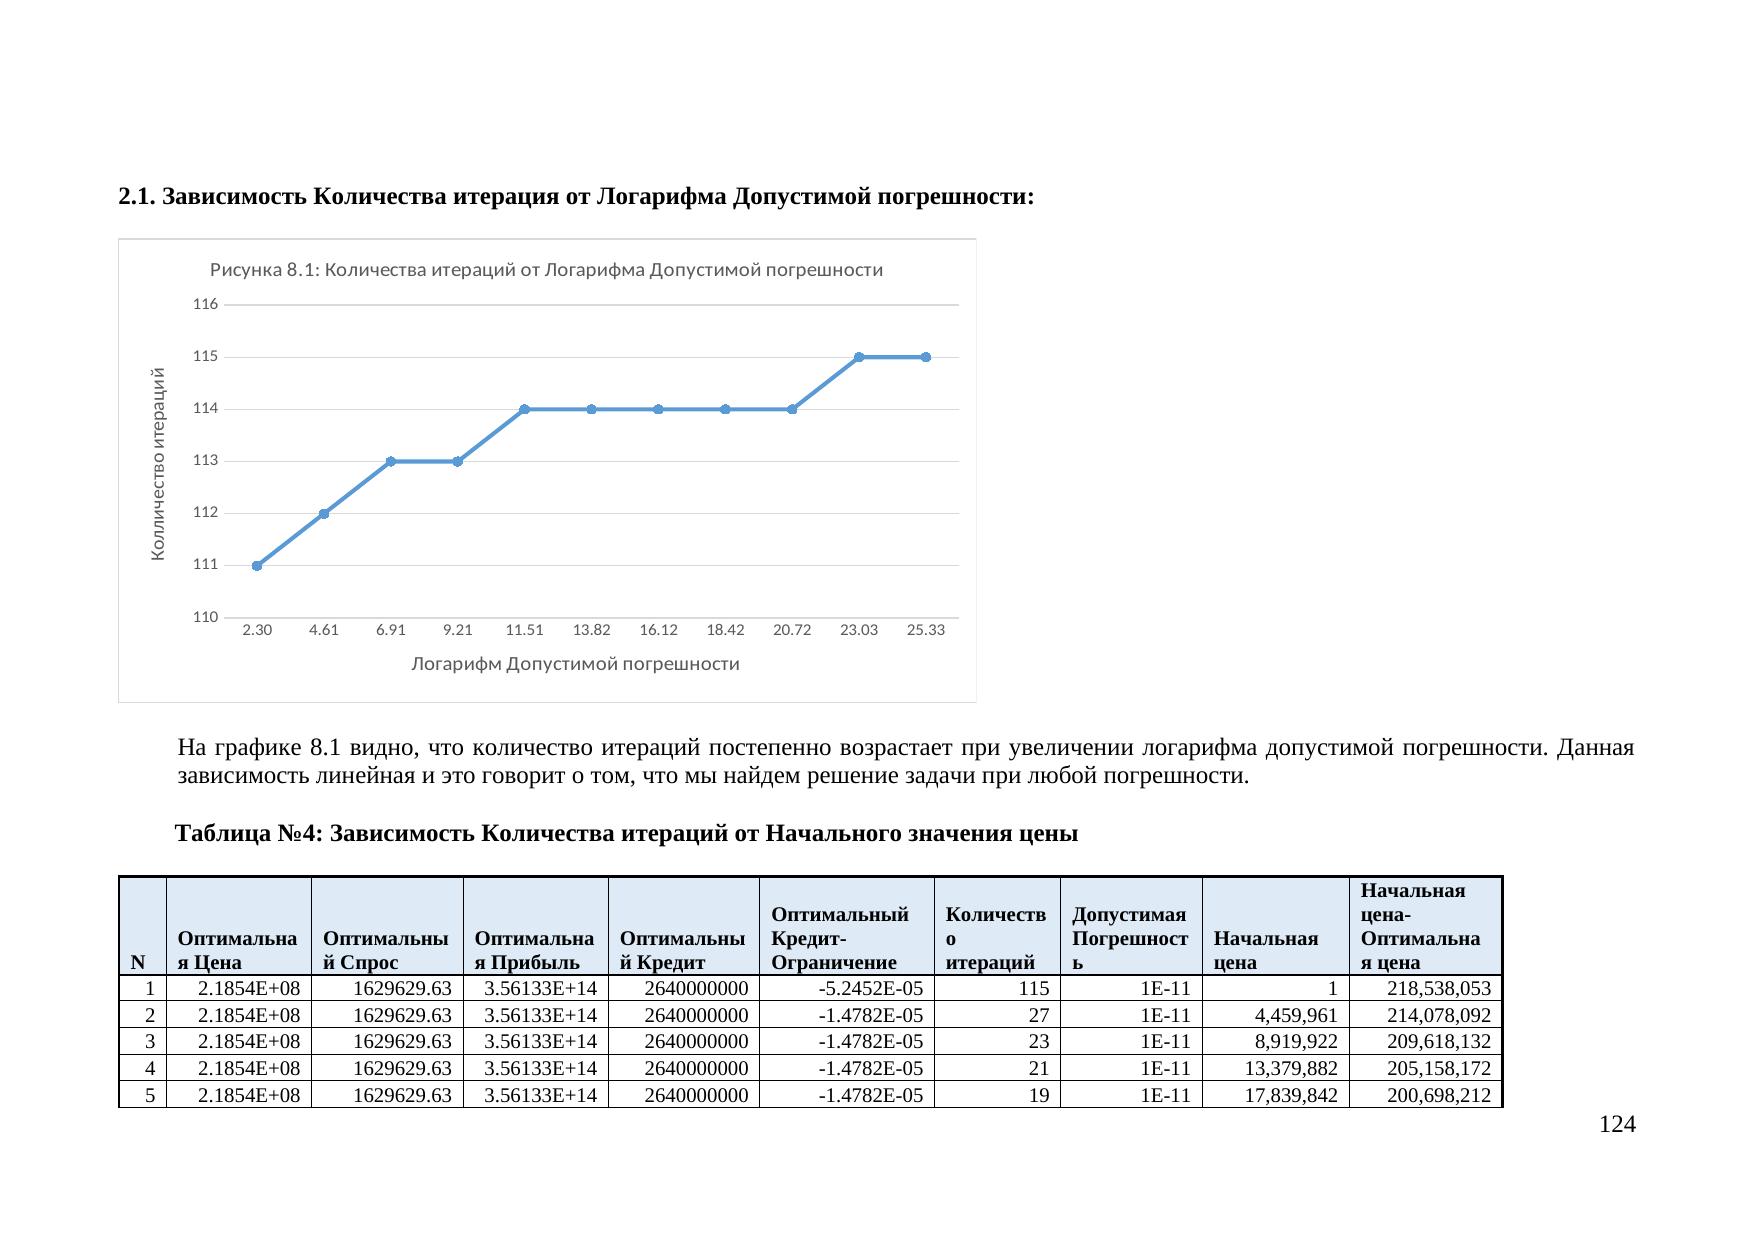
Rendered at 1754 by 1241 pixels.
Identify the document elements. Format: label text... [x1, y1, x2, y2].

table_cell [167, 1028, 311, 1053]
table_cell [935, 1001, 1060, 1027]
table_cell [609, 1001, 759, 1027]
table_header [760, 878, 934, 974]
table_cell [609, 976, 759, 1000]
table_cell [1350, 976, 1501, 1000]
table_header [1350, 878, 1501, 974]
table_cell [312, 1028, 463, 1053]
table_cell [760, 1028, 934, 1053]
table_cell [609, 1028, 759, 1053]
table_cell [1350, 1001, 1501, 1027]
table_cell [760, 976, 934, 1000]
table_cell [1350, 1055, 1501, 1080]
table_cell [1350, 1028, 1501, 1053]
text На графике 8.1 видно, что количество итераций постепенно возрастает при увеличении логарифма допустимой погрешности. Данная зависимость линейная и это говорит о том, что мы найдем решение задачи при любой погрешности. [177, 732, 1636, 789]
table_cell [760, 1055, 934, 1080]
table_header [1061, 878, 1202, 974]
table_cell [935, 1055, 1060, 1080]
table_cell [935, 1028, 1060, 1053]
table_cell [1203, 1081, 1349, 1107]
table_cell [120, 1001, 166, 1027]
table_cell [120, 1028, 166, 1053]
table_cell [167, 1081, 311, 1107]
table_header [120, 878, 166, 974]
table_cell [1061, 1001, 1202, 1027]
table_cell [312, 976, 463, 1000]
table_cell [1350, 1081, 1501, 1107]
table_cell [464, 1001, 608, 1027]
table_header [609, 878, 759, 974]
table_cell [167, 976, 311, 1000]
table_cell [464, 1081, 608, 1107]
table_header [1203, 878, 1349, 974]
subtitle 2.1. Зависимость Количества итерация от Логарифма Допустимой погрешности: [118, 181, 1636, 210]
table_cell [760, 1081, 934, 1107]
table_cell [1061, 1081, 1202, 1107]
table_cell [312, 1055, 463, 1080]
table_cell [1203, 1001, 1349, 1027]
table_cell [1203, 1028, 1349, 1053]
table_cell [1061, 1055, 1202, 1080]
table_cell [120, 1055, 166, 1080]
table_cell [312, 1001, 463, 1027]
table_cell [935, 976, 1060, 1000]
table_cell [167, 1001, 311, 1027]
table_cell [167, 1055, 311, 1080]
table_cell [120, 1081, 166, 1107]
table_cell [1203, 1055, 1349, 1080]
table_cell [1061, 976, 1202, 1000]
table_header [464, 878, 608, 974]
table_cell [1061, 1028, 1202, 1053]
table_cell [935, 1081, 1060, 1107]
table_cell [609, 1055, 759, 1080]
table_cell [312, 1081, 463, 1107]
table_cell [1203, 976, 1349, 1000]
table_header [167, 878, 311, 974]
text Таблица №4: Зависимость Количества итераций от Начального значения цены [174, 818, 1636, 847]
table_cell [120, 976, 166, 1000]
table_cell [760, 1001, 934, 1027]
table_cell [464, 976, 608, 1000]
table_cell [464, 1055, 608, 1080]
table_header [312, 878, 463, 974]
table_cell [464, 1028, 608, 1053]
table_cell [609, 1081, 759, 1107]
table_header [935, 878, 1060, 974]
